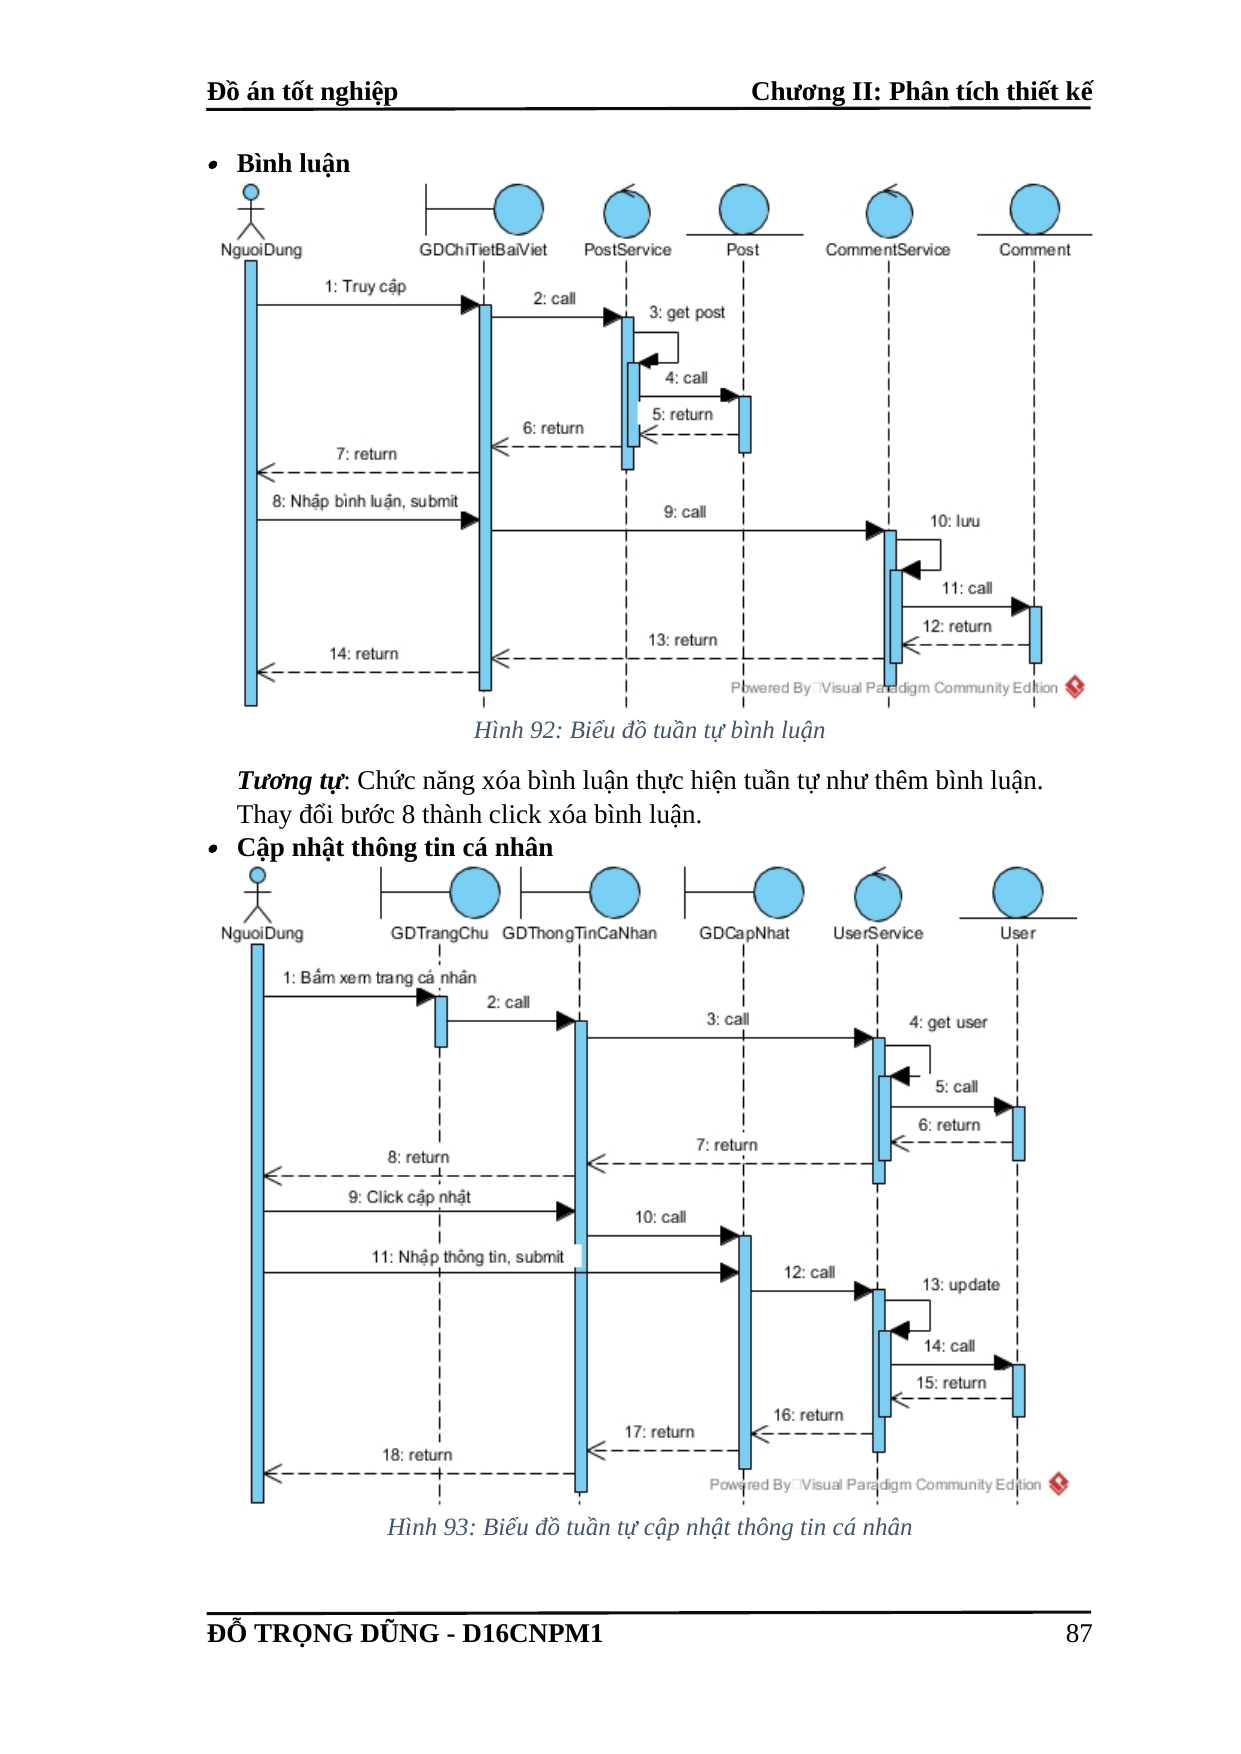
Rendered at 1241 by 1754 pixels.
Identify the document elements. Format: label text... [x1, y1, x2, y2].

list Cập nhật thông tin cá nhân [207, 831, 1093, 863]
picture [206, 865, 1077, 1510]
list Tương tự: Chức năng xóa bình luận thực hiện tuần tự như thêm bình luận. Thay đổi bước 8 thành click xóa bình luận. [237, 764, 1093, 829]
list Bình luận [207, 148, 1093, 179]
picture [206, 181, 1093, 713]
text Hình 93: Biểu đồ tuần tự cập nhật thông tin cá nhân [207, 1512, 1093, 1540]
text Hình 92: Biểu đồ tuần tự bình luận [207, 715, 1093, 743]
